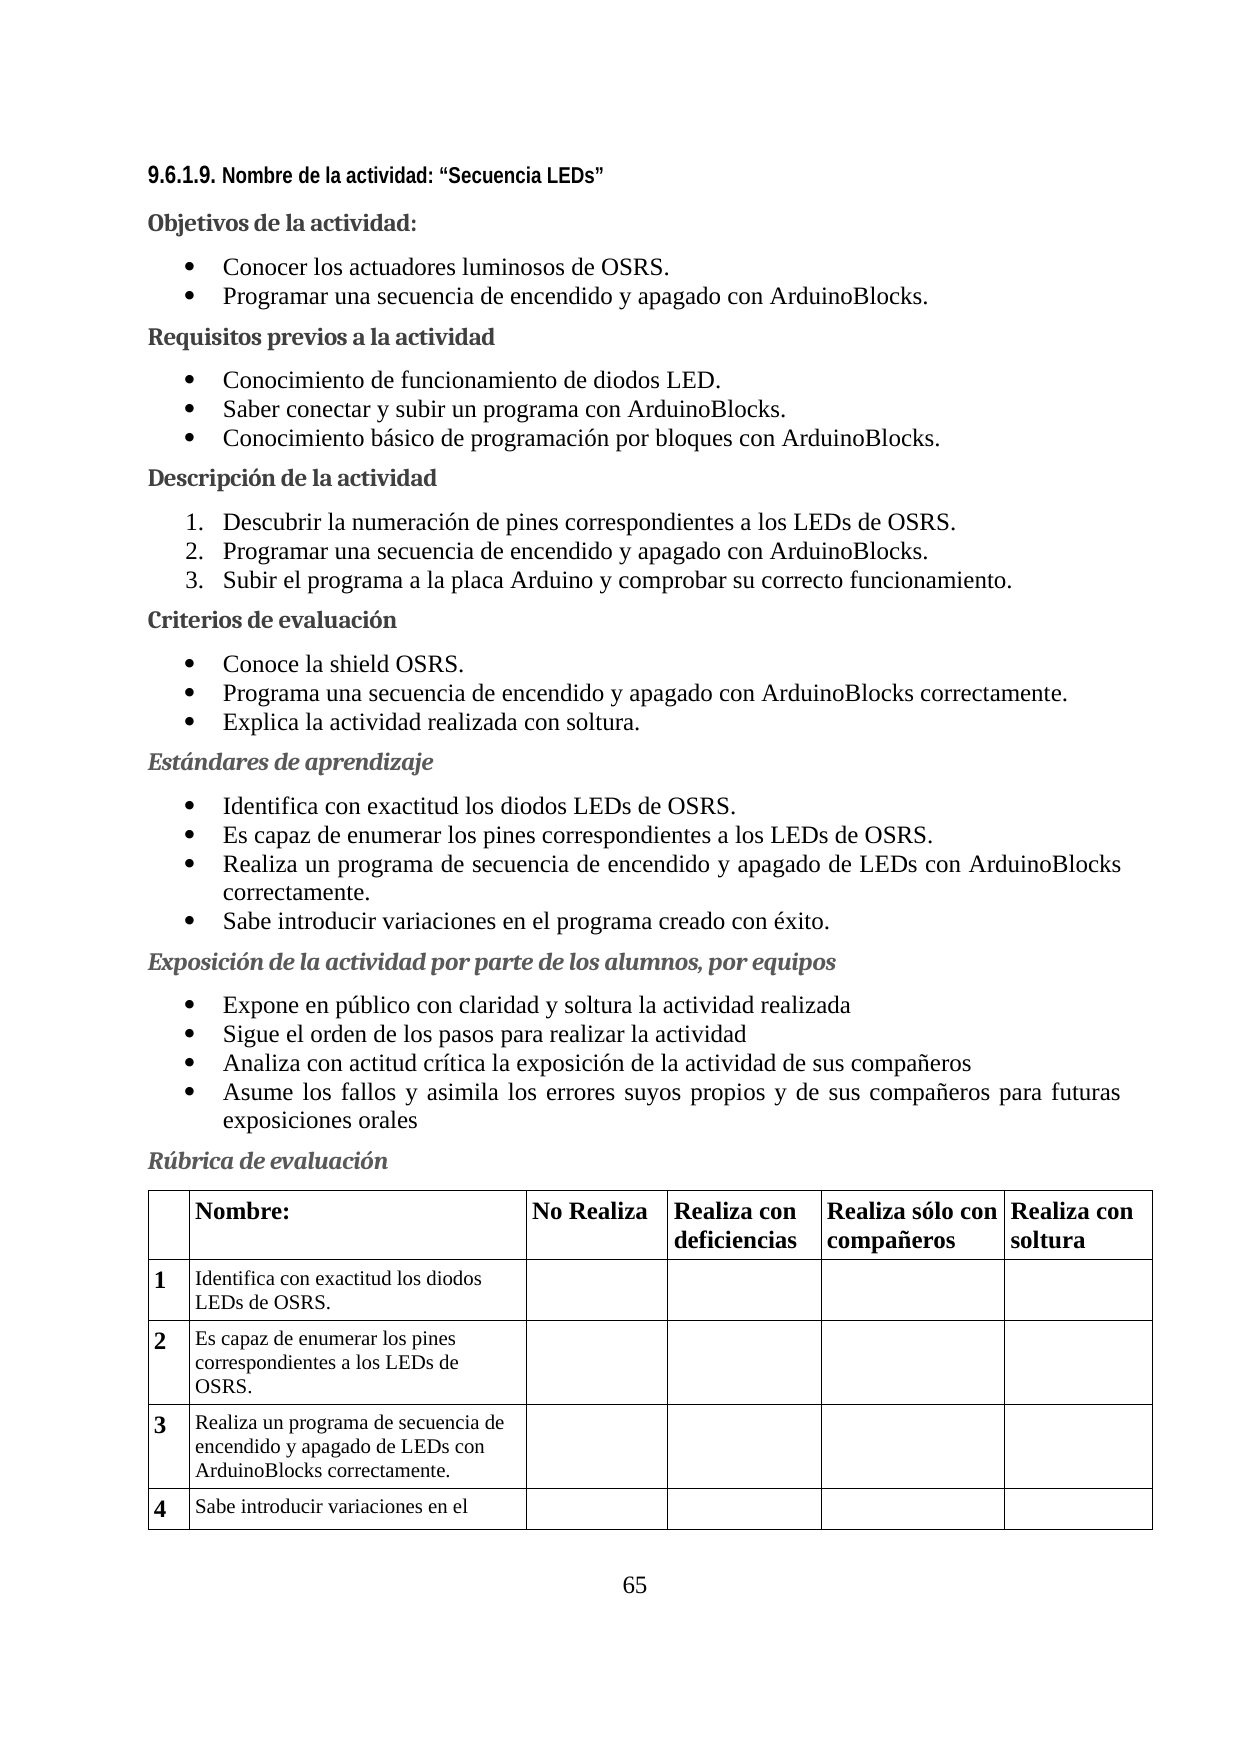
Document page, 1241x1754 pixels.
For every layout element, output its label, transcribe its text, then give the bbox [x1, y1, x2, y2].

table_cell [668, 1321, 821, 1404]
table_cell [1005, 1489, 1152, 1528]
subtitle Rúbrica de evaluación [148, 1147, 1122, 1176]
table_cell Es capaz de enumerar los pines correspondientes a los LEDs de OSRS. [190, 1321, 526, 1404]
text Expone en público con claridad y soltura la actividad realizada [185, 991, 1122, 1019]
text Saber conectar y subir un programa con ArduinoBlocks. [185, 394, 1122, 423]
table_cell [1005, 1405, 1152, 1488]
table_cell [527, 1405, 667, 1488]
table_header Nombre: [190, 1191, 526, 1259]
table_cell [668, 1260, 821, 1319]
table_header Realiza con deficiencias [668, 1191, 821, 1259]
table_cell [190, 1489, 526, 1528]
table_cell [822, 1321, 1004, 1404]
subtitle Objetivos de la actividad: [148, 209, 1122, 238]
text Es capaz de enumerar los pines correspondientes a los LEDs de OSRS. [185, 820, 1122, 849]
table_cell [527, 1489, 667, 1528]
table_cell Identifica con exactitud los diodos LEDs de OSRS. [190, 1260, 526, 1319]
list Programar una secuencia de encendido y apagado con ArduinoBlocks. [185, 536, 1122, 565]
text Programar una secuencia de encendido y apagado con ArduinoBlocks. [185, 281, 1122, 310]
table_cell 4 [149, 1489, 189, 1528]
table_cell 2 [149, 1321, 189, 1404]
text Conoce la shield OSRS. [185, 649, 1122, 678]
subtitle Exposición de la actividad por parte de los alumnos, por equipos [148, 947, 1122, 976]
table_cell [668, 1405, 821, 1488]
text Explica la actividad realizada con soltura. [185, 707, 1122, 736]
table_cell [1005, 1260, 1152, 1319]
table_header Realiza sólo con compañeros [822, 1191, 1004, 1259]
text Identifica con exactitud los diodos LEDs de OSRS. [185, 791, 1122, 820]
table_cell [822, 1405, 1004, 1488]
table_cell [1005, 1321, 1152, 1404]
table_header Realiza con soltura [1005, 1191, 1152, 1259]
table_cell Realiza un programa de secuencia de encendido y apagado de LEDs con ArduinoBlocks correctamente. [190, 1405, 526, 1488]
table_cell [527, 1321, 667, 1404]
table_header [149, 1191, 189, 1259]
text Conocer los actuadores luminosos de OSRS. [185, 252, 1122, 281]
text Programa una secuencia de encendido y apagado con ArduinoBlocks correctamente. [185, 678, 1122, 707]
table_header No Realiza [527, 1191, 667, 1259]
text Conocimiento básico de programación por bloques con ArduinoBlocks. [185, 423, 1122, 452]
table_cell [527, 1260, 667, 1319]
list Descubrir la numeración de pines correspondientes a los LEDs de OSRS. [185, 507, 1122, 536]
table_cell 3 [149, 1405, 189, 1488]
list Subir el programa a la placa Arduino y comprobar su correcto funcionamiento. [185, 565, 1122, 594]
table_cell [822, 1489, 1004, 1528]
text Asume los fallos y asimila los errores suyos propios y de sus compañeros para futuras exposiciones orales [185, 1077, 1122, 1134]
text Realiza un programa de secuencia de encendido y apagado de LEDs con ArduinoBlocks correctamente. [185, 849, 1122, 906]
text Analiza con actitud crítica la exposición de la actividad de sus compañeros [185, 1048, 1122, 1077]
subtitle Criterios de evaluación [148, 606, 1122, 635]
subtitle Estándares de aprendizaje [148, 748, 1122, 777]
table_cell [822, 1260, 1004, 1319]
table_cell [668, 1489, 821, 1528]
subtitle Descripción de la actividad [148, 464, 1122, 493]
subtitle Nombre de la actividad: “Secuencia LEDs” [148, 160, 1122, 188]
subtitle Requisitos previos a la actividad [148, 322, 1122, 351]
table_cell 1 [149, 1260, 189, 1319]
text Sigue el orden de los pasos para realizar la actividad [185, 1019, 1122, 1048]
text Conocimiento de funcionamiento de diodos LED. [185, 366, 1122, 394]
text Sabe introducir variaciones en el programa creado con éxito. [185, 906, 1122, 935]
